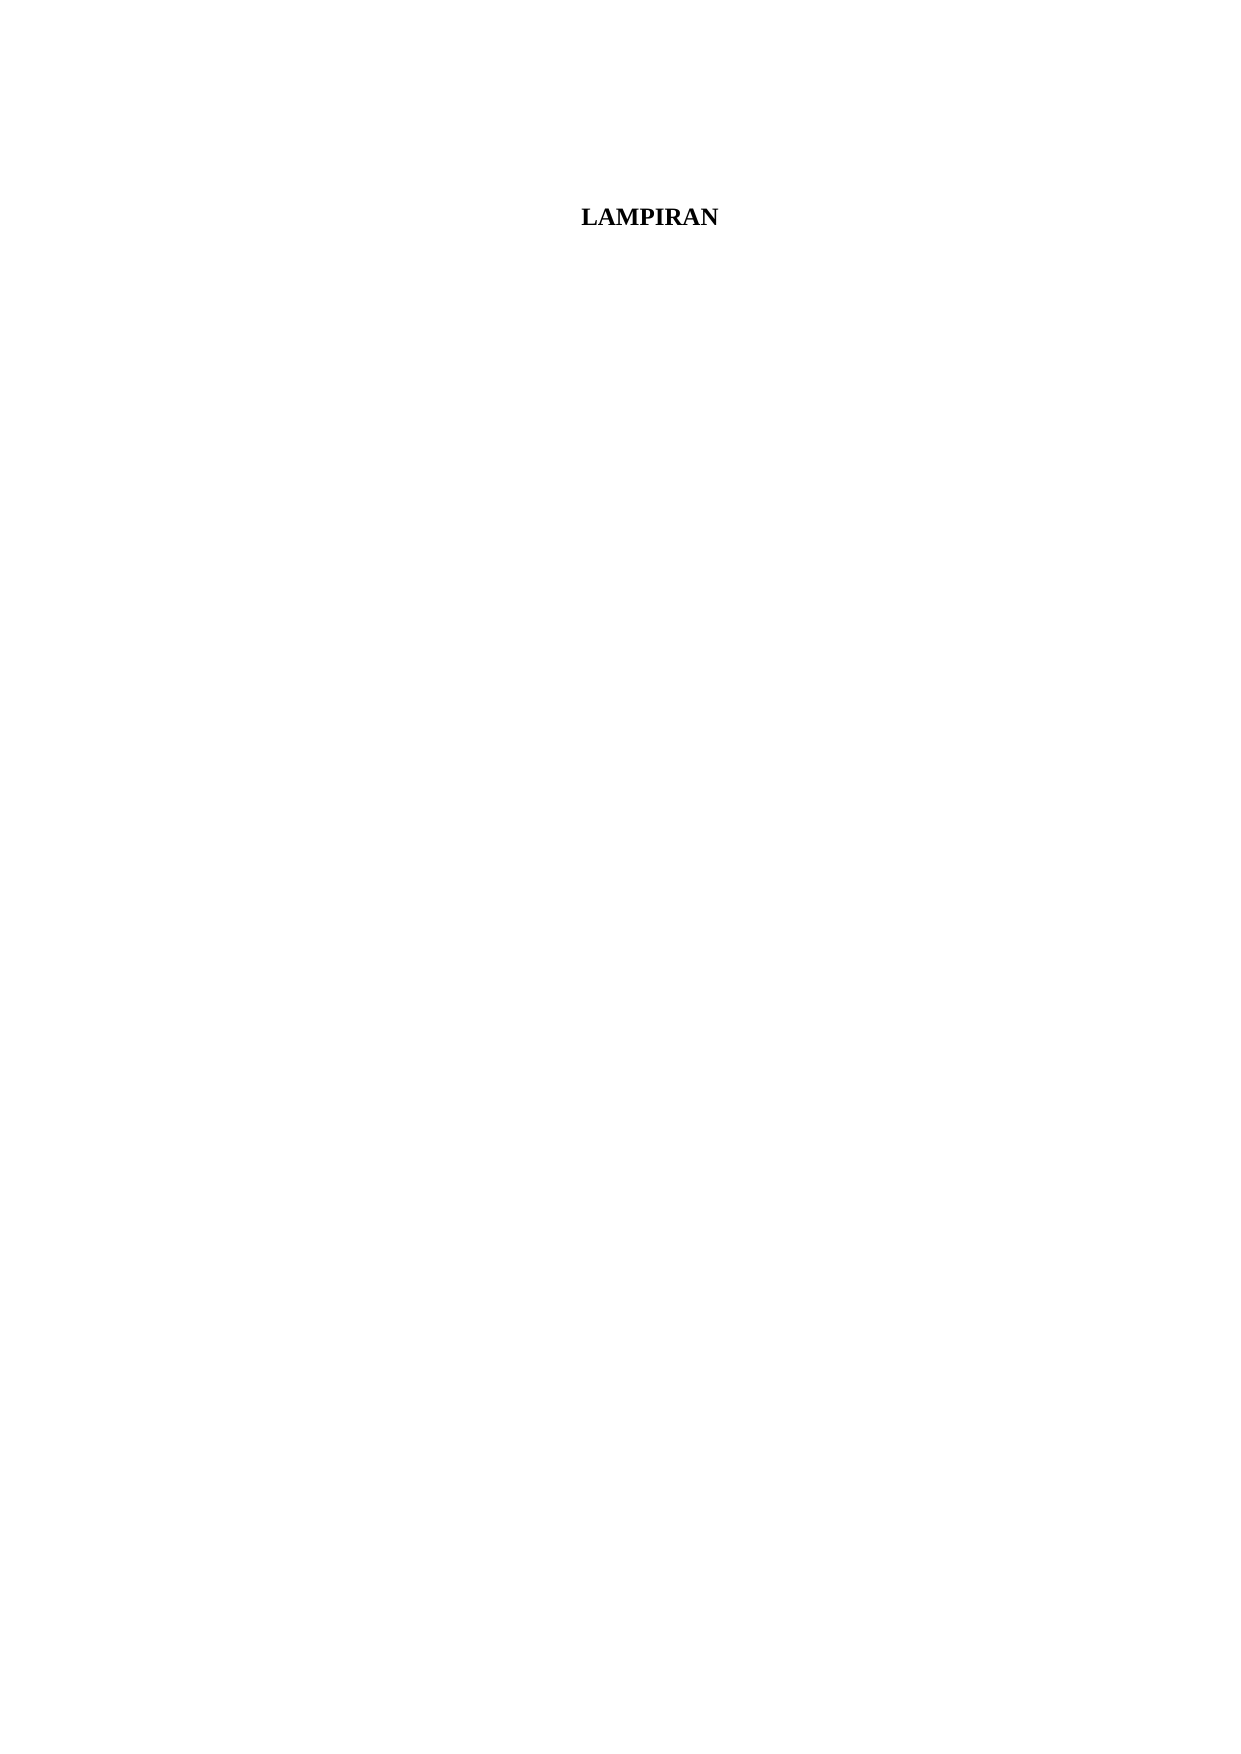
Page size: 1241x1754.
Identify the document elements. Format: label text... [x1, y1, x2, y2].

subtitle LAMPIRAN [236, 202, 1063, 231]
